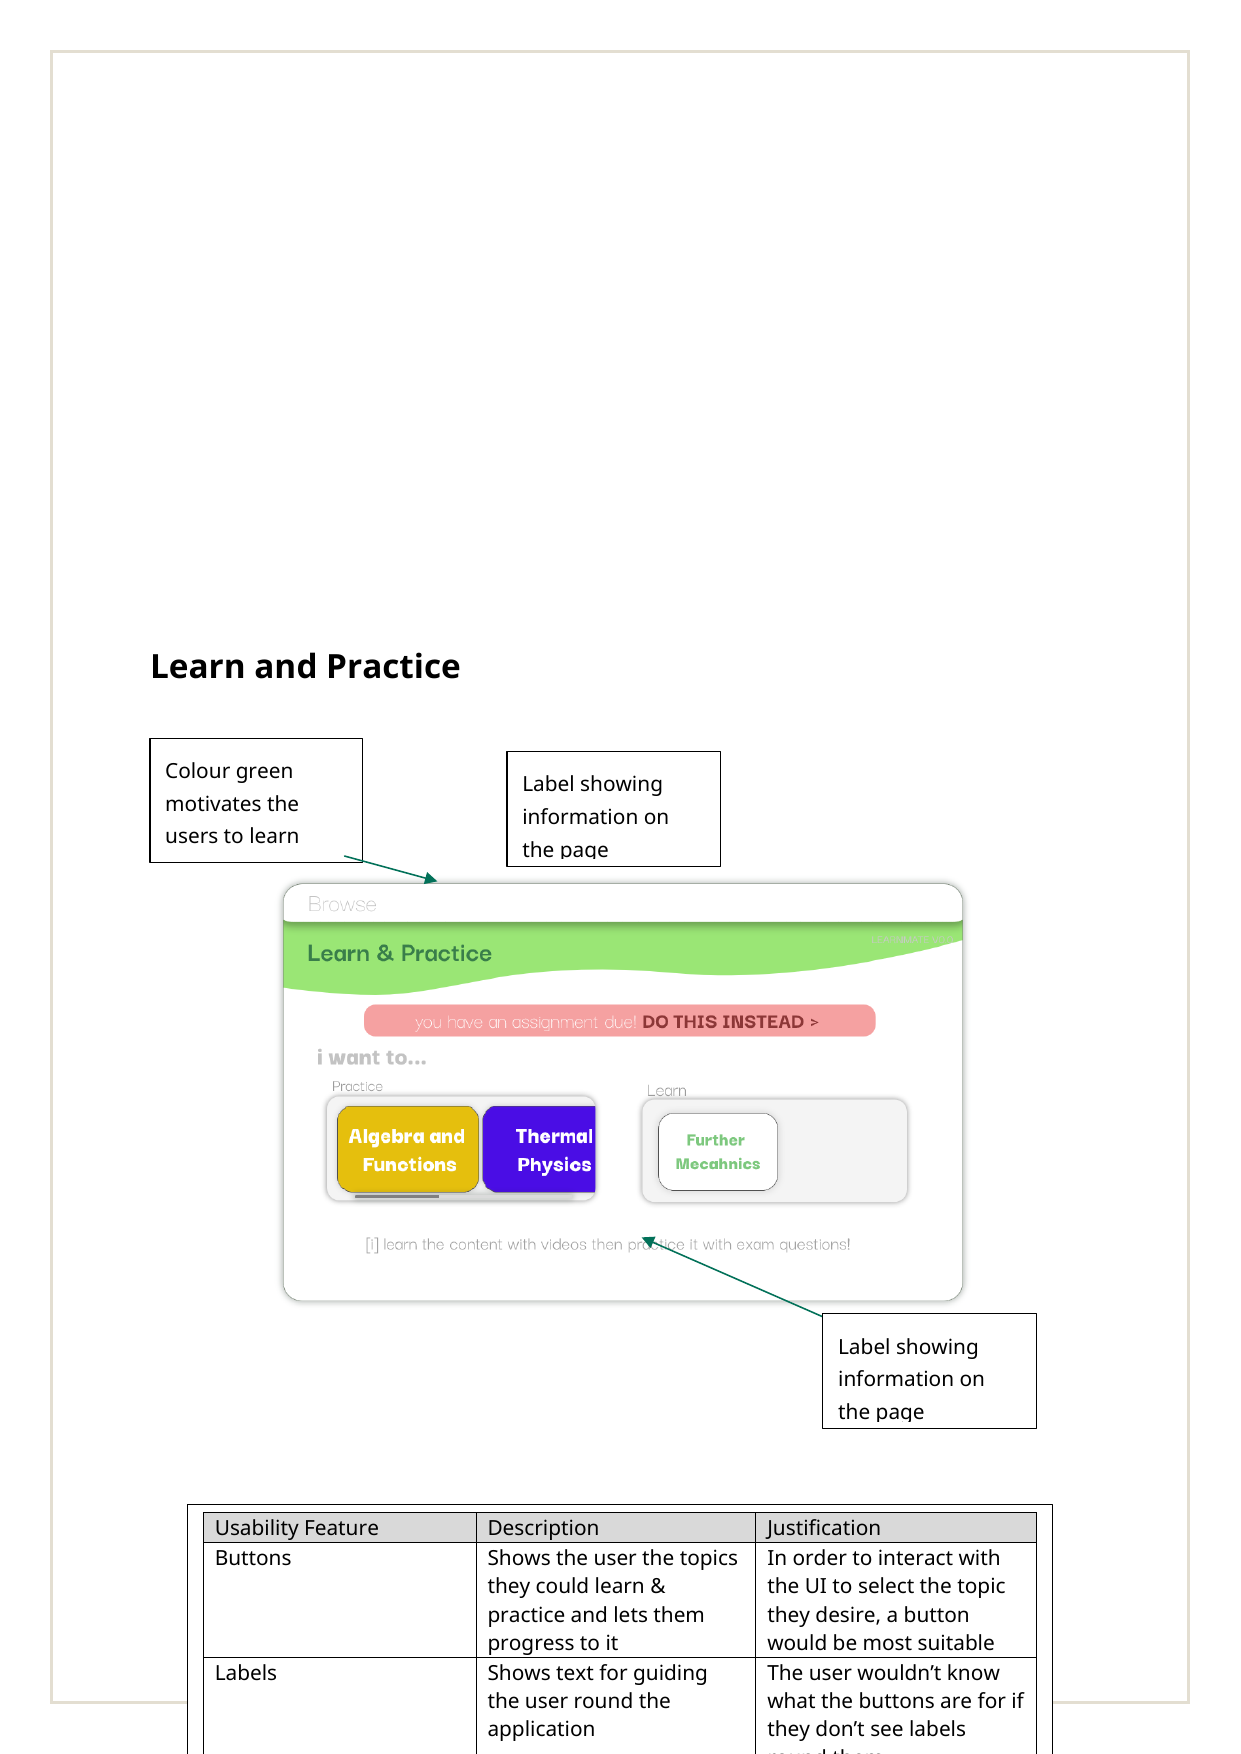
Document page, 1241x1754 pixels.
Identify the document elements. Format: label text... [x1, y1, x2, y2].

text Learn and Practice [150, 643, 1090, 688]
picture [188, 847, 1058, 1337]
